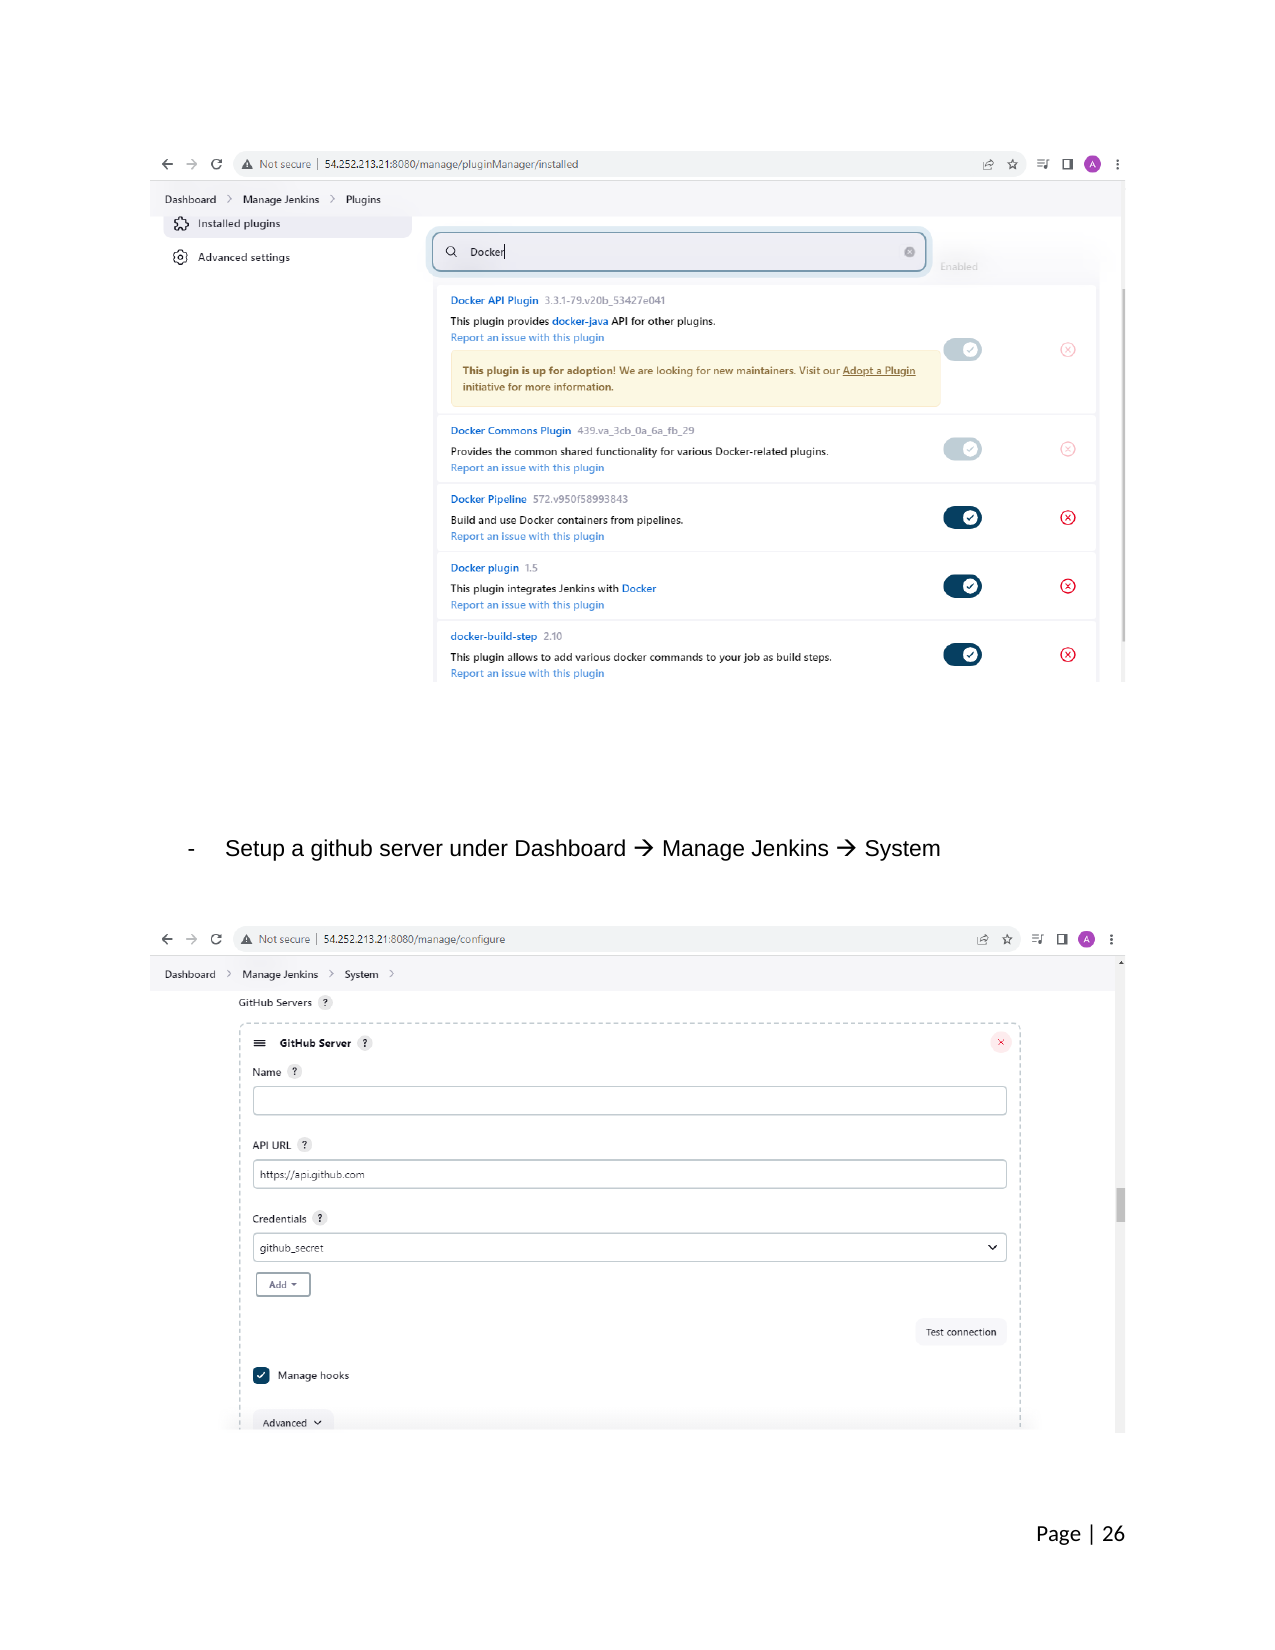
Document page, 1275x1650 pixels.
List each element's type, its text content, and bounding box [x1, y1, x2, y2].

picture [150, 150, 1125, 682]
list Setup a github server under Dashboard Manage Jenkins System [187, 835, 1125, 862]
picture [150, 925, 1125, 1433]
